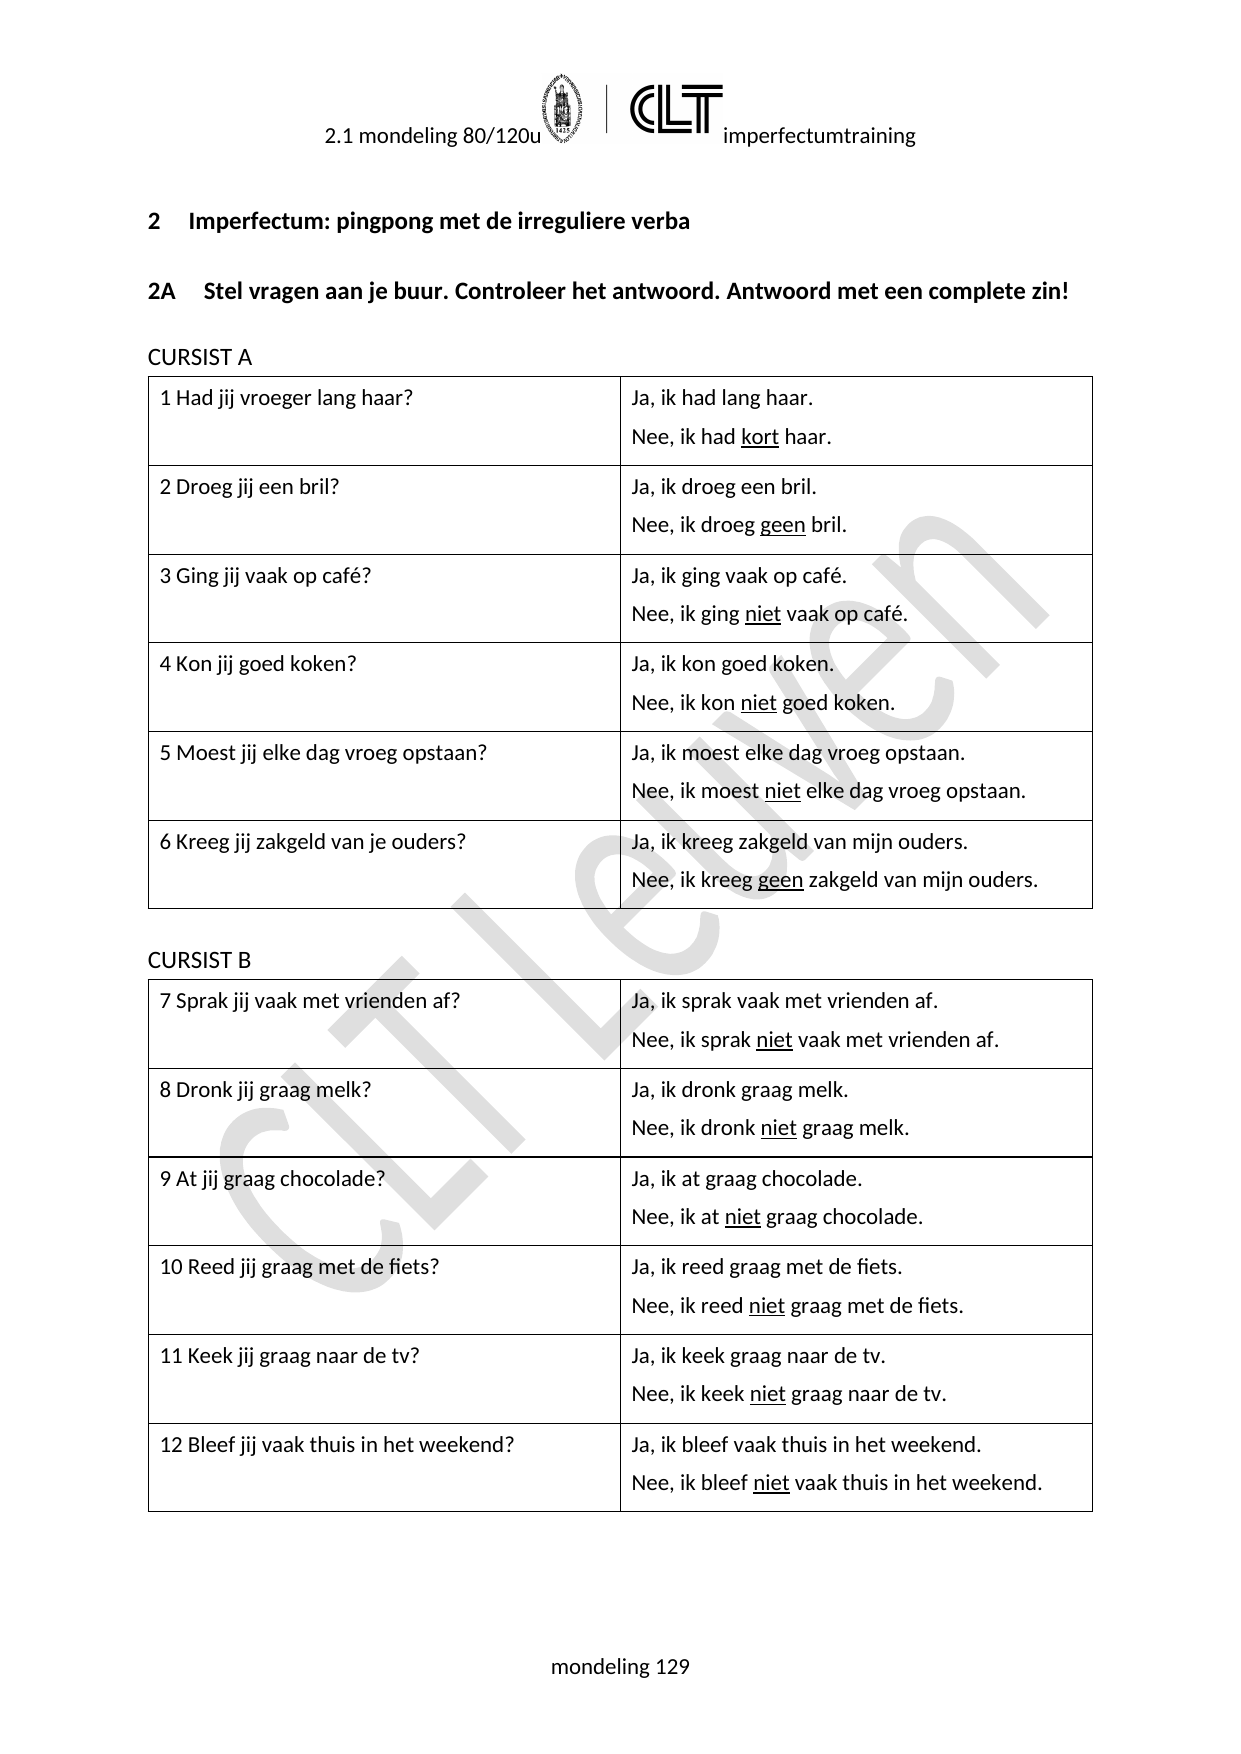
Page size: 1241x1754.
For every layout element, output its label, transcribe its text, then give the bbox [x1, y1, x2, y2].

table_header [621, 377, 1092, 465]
text CURSIST A [148, 341, 1093, 372]
picture [541, 73, 723, 144]
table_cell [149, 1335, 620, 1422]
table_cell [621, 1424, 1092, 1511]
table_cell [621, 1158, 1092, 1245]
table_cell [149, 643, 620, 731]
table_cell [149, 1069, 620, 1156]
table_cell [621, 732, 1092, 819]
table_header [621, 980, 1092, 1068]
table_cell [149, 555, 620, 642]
text CURSIST B [148, 944, 1093, 975]
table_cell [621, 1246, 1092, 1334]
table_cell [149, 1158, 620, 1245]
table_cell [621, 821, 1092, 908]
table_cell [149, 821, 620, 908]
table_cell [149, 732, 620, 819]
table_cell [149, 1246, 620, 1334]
text 2 Imperfectum: pingpong met de irreguliere verba [148, 205, 1093, 236]
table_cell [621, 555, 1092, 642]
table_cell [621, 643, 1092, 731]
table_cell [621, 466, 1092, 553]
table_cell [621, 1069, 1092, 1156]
text 2A Stel vragen aan je buur. Controleer het antwoord. Antwoord met een complete zin! [148, 275, 1093, 306]
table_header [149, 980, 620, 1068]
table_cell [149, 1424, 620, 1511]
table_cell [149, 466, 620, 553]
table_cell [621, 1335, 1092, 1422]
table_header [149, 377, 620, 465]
